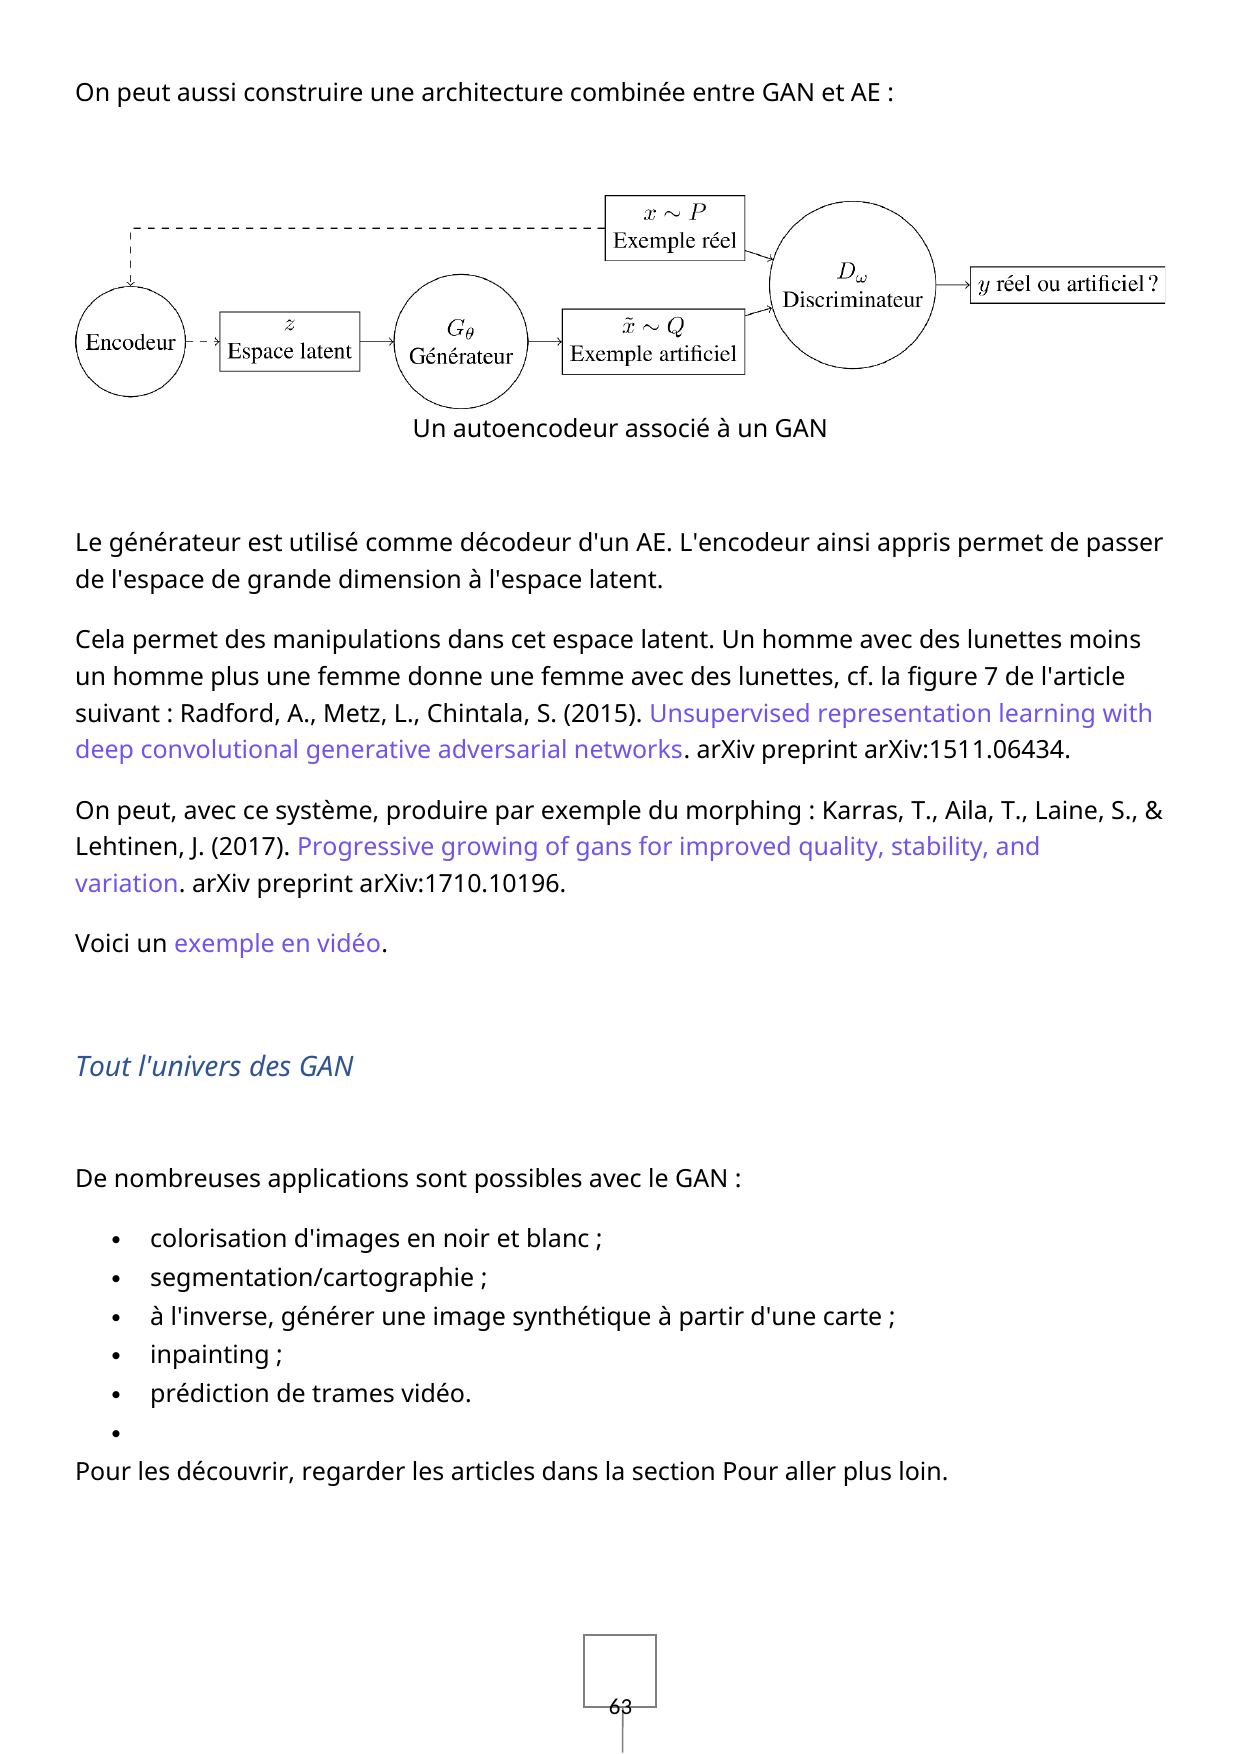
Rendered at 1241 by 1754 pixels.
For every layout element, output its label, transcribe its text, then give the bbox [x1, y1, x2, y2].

list inpainting ; [112, 1337, 1165, 1371]
text Voici un exemple en vidéo. [75, 926, 1165, 960]
text On peut aussi construire une architecture combinée entre GAN et AE : [75, 75, 1165, 109]
text De nombreuses applications sont possibles avec le GAN : [75, 1161, 1165, 1195]
picture [75, 195, 1166, 409]
list à l'inverse, générer une image synthétique à partir d'une carte ; [112, 1298, 1165, 1332]
list prédiction de trames vidéo. [112, 1376, 1165, 1410]
subtitle Tout l'univers des GAN [75, 1046, 1165, 1085]
text Le générateur est utilisé comme décodeur d'un AE. L'encodeur ainsi appris permet de passer de l'espace de grande dimension à l'espace latent. [75, 525, 1165, 596]
text Pour les découvrir, regarder les articles dans la section Pour aller plus loin. [75, 1453, 1165, 1487]
text Cela permet des manipulations dans cet espace latent. Un homme avec des lunettes moins un homme plus une femme donne une femme avec des lunettes, cf. la figure 7 de l'article suivant : Radford, A., Metz, L., Chintala, S. (2015). Unsupervised representation learning with deep convolutional generative adversarial networks. arXiv preprint arXiv:1511.06434. [75, 622, 1165, 766]
text Un autoencodeur associé à un GAN [75, 409, 1165, 445]
list colorisation d'images en noir et blanc ; [112, 1221, 1165, 1255]
text On peut, avec ce système, produire par exemple du morphing : Karras, T., Aila, T., Laine, S., & Lehtinen, J. (2017). Progressive growing of gans for improved quality, stability, and variation. arXiv preprint arXiv:1710.10196. [75, 792, 1165, 900]
list segmentation/cartographie ; [112, 1259, 1165, 1294]
